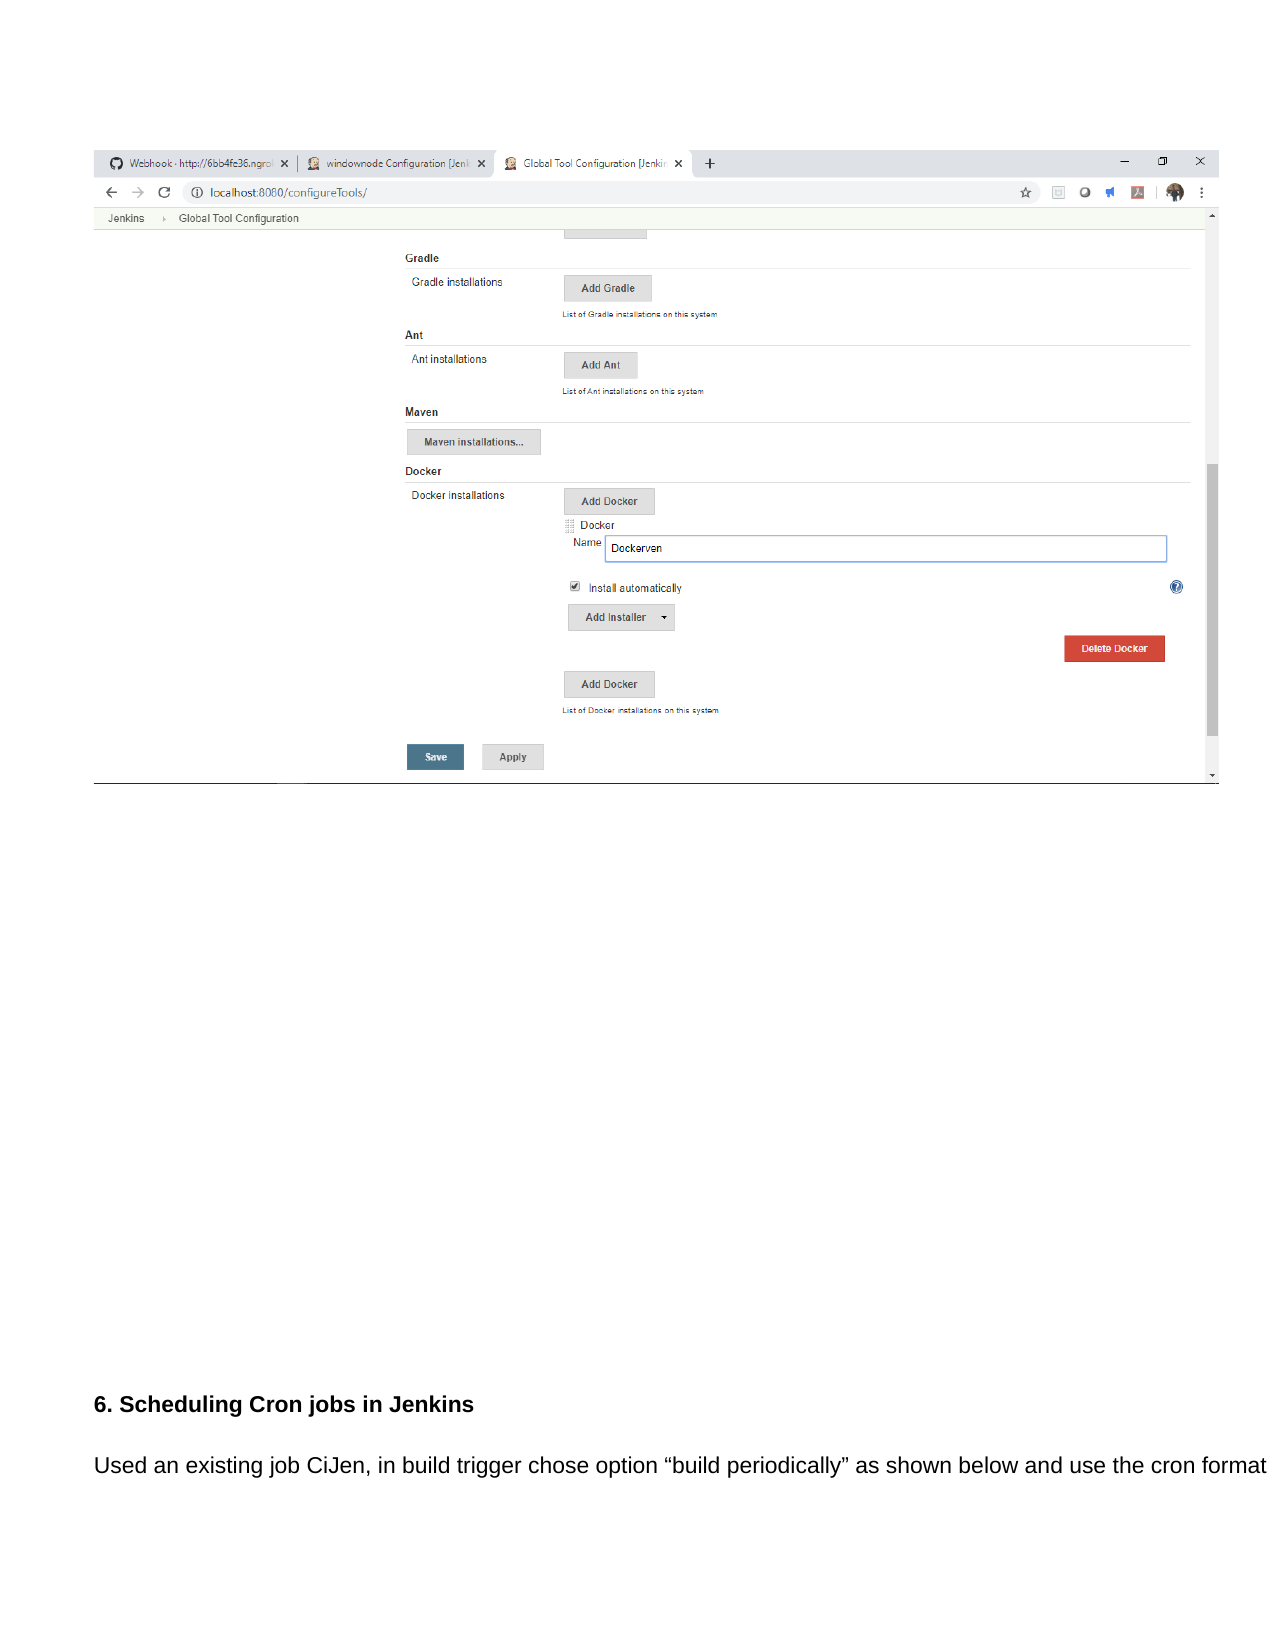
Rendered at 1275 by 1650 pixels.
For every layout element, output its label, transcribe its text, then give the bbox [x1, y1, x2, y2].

text Used an existing job CiJen, in build trigger chose option “build periodically” as shown below and use the cron format [94, 1452, 1275, 1478]
text 6. Scheduling Cron jobs in Jenkins [94, 1391, 1275, 1418]
picture [93, 150, 1219, 784]
